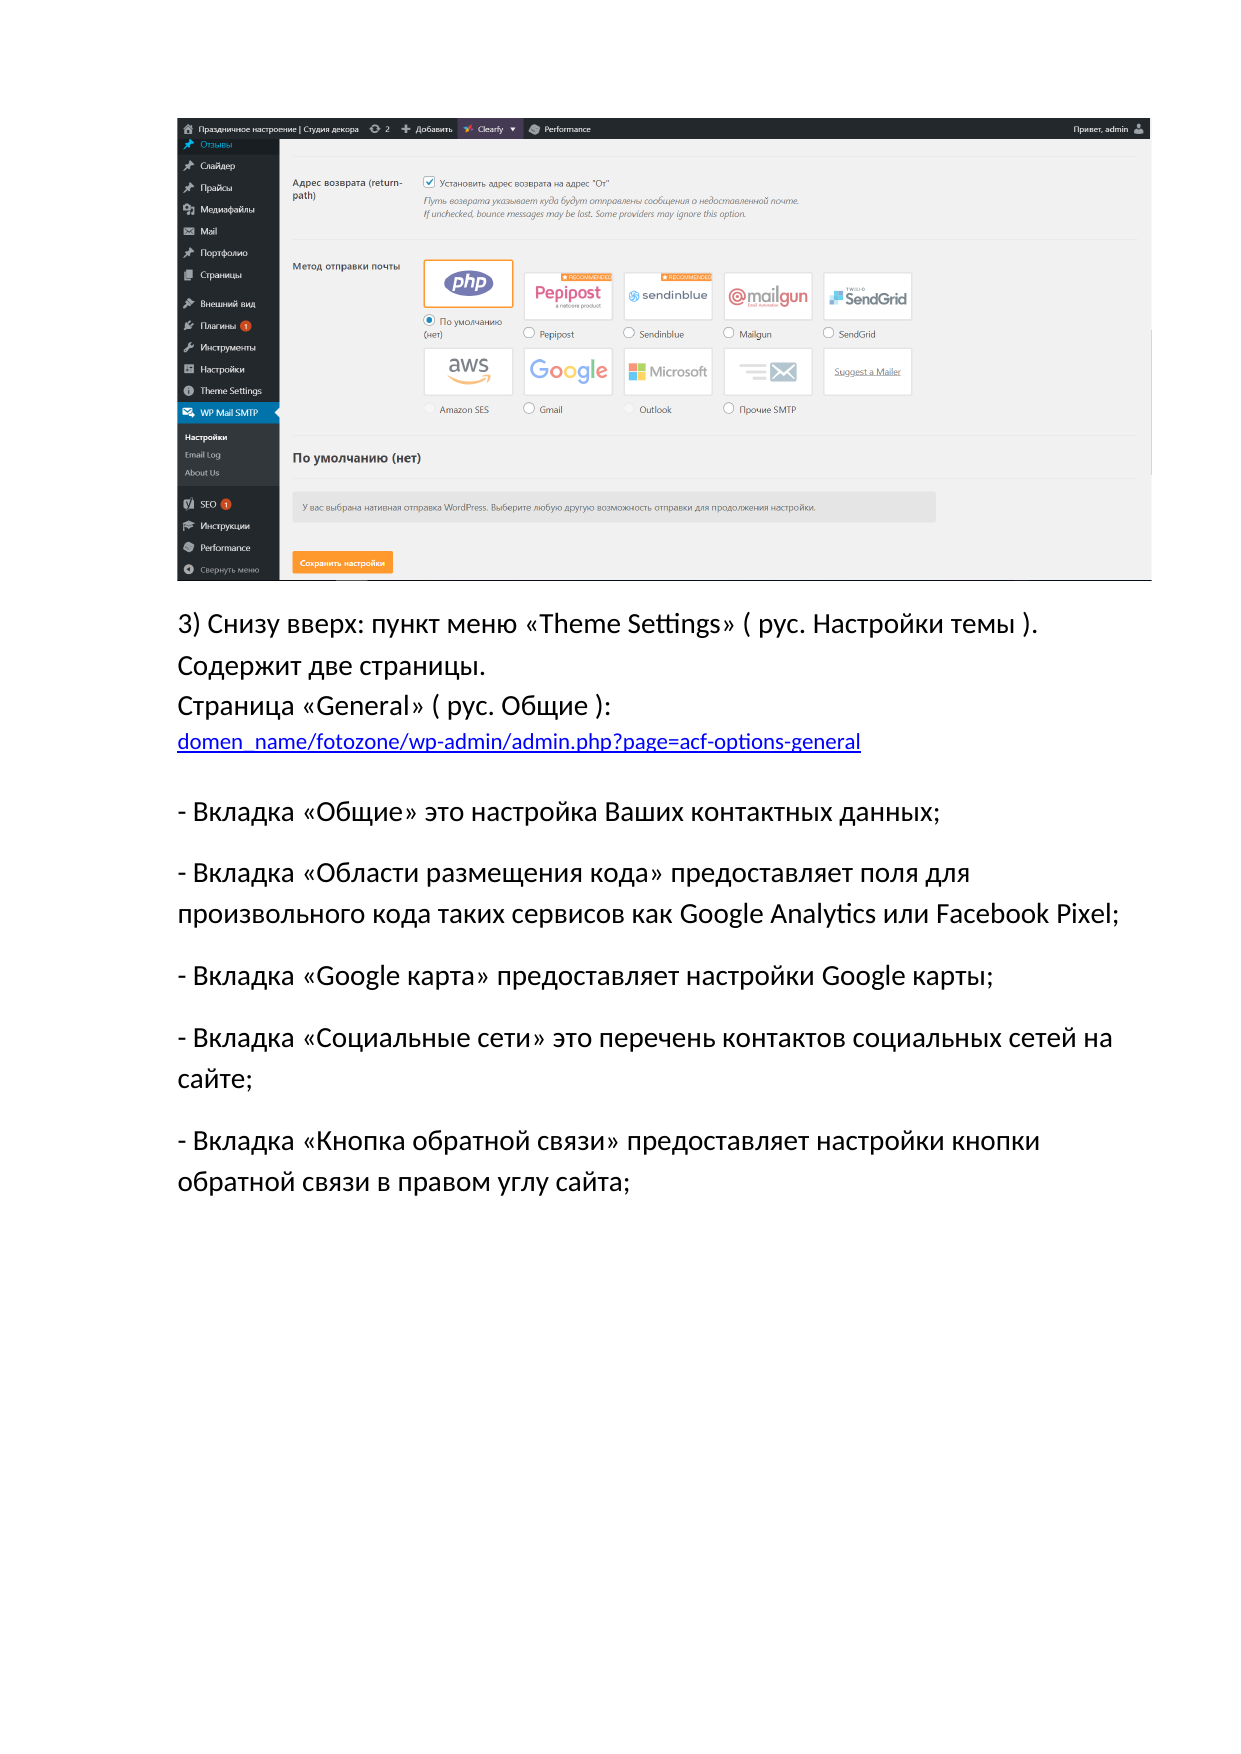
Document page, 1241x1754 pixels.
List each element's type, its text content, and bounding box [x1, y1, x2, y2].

picture [183, 408, 193, 416]
text - Вкладка «Области размещения кода» предоставляет поля для произвольного кода таких сервисов как Google Analytics или Facebook Pixel; [177, 854, 1152, 931]
text - Вкладка «Google карта» предоставляет настройки Google карты; [177, 957, 1152, 993]
text 3) Снизу вверх: пункт меню «Theme Settings» ( рус. Настройки темы ). Содержит две страницы. Страница «General» ( рус. Общие ): domen_name/fotozone/wp-admin/admin.php?page=acf-options-general - Вкладка «Общие» это настройка Ваших контактных данных; [177, 606, 1152, 828]
picture [177, 118, 1152, 581]
text - Вкладка «Кнопка обратной связи» предоставляет настройки кнопки обратной связи в правом углу сайта; [177, 1122, 1152, 1198]
text - Вкладка «Социальные сети» это перечень контактов социальных сетей на сайте; [177, 1019, 1152, 1096]
